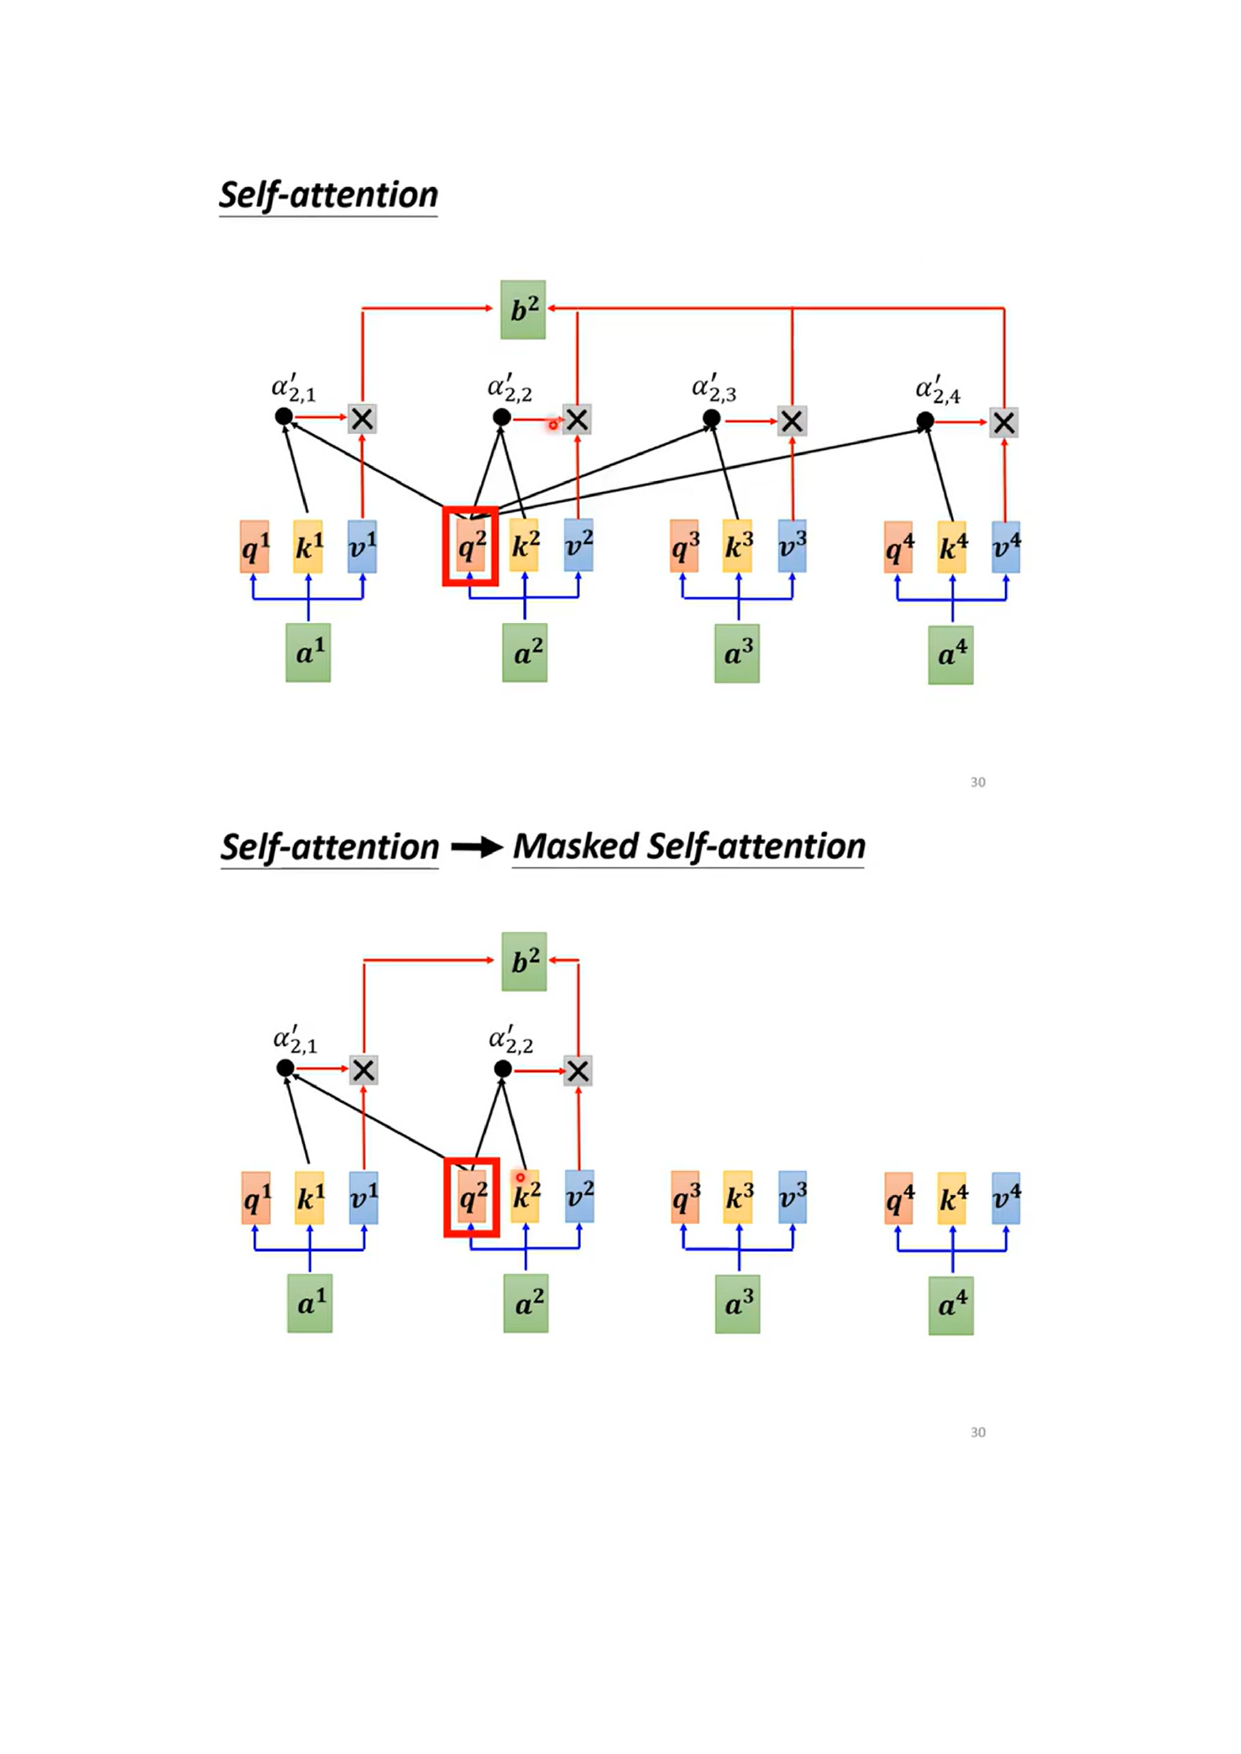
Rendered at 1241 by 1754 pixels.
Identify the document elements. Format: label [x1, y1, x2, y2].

picture [187, 162, 1052, 801]
picture [187, 812, 1052, 1456]
